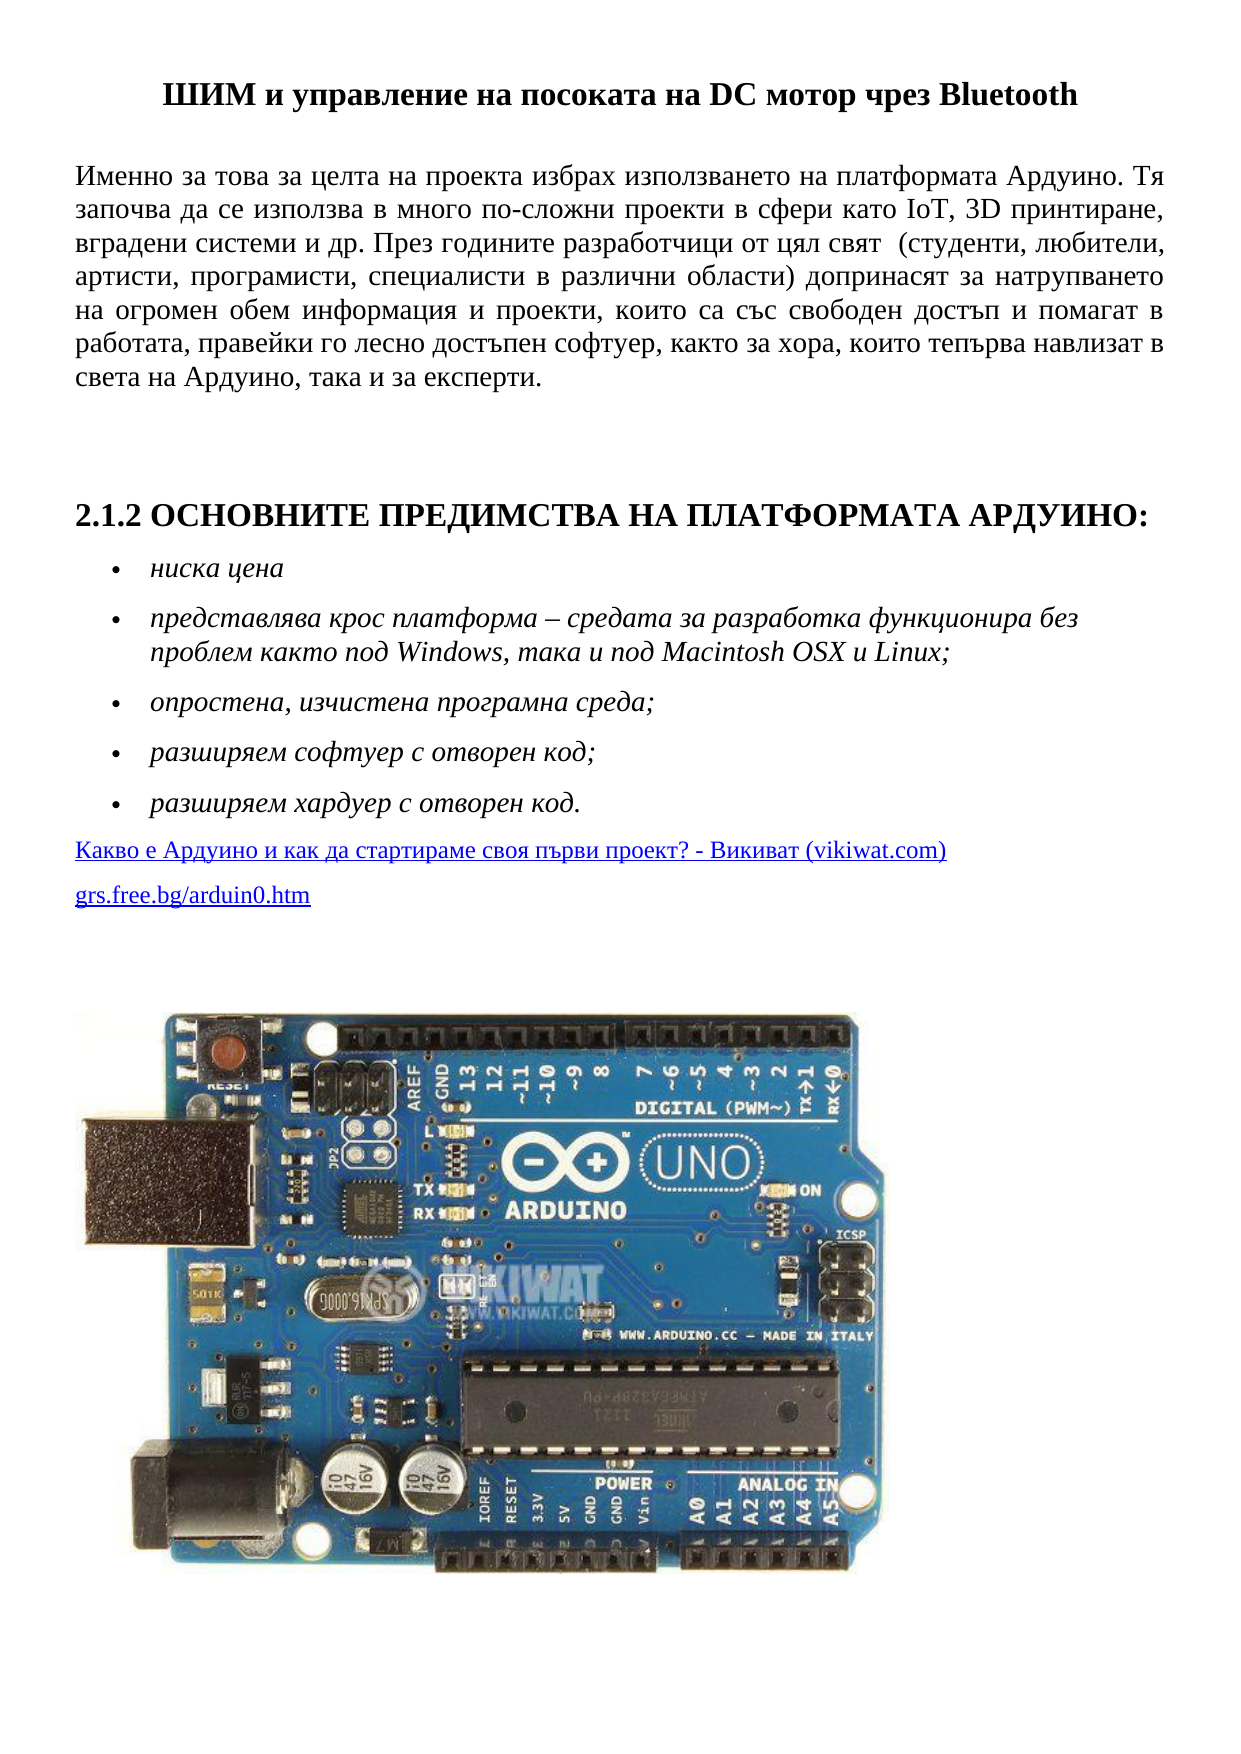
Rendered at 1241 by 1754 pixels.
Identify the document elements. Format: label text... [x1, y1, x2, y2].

list представлява крос платформа – средата за разработка функционира без проблем както под Windows, така и под Macintosh OSX и Linux; [112, 601, 1165, 668]
text Какво е Ардуино и как да стартираме своя първи проект? - Викиват (vikiwat.com) [75, 835, 1165, 864]
text 2.1.2 ОСНОВНИТЕ ПРЕДИМСТВА НА ПЛАТФОРМАТА АРДУИНО: [75, 495, 1165, 534]
list опростена, изчистена програмна среда; [112, 684, 1165, 718]
picture [75, 1012, 889, 1574]
list разширяем софтуер с отворен код; [112, 734, 1165, 768]
list ниска цена [112, 550, 1165, 584]
text grs.free.bg/arduin0.htm [75, 880, 1165, 909]
list разширяем хардуер с отворен код. [112, 785, 1165, 818]
text Именно за това за целта на проекта избрах използването на платформата Ардуино. Тя започва да се използва в много по-сложни проекти в сфери като IoT, 3D принтиране, вградени системи и др. През годините разработчици от цял свят (студенти, любители, артисти, програмисти, специалисти в различни области) допринасят за натрупването на огромен обем информация и проекти, които са със свободен достъп и помагат в работата, правейки го лесно достъпен софтуер, както за хора, които тепърва навлизат в света на Ардуино, така и за експерти. [75, 158, 1165, 392]
